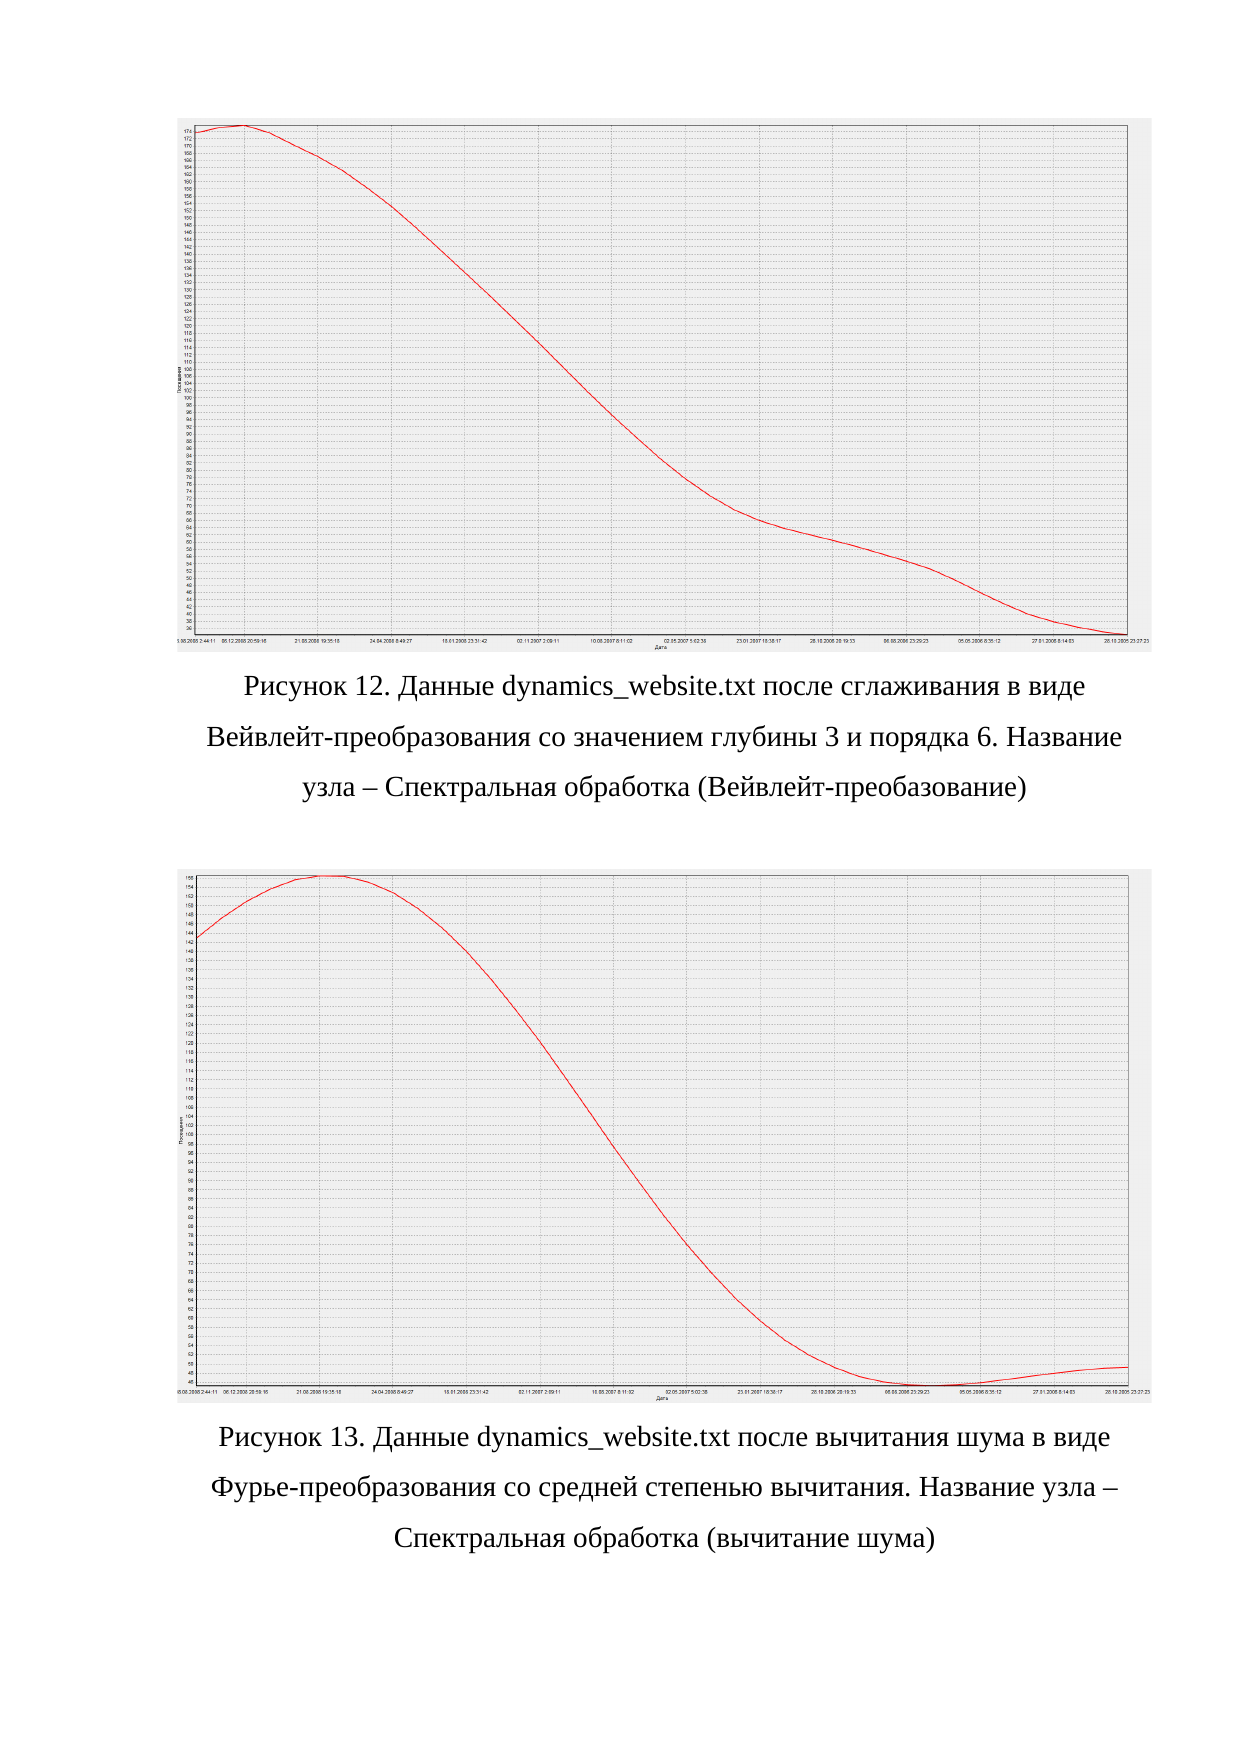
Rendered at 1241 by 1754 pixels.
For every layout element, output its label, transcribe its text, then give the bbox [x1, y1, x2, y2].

text Рисунок 12. Данные dynamics_website.txt после сглаживания в виде Вейвлейт-преобразования со значением глубины 3 и порядка 6. Название узла – Спектральная обработка (Вейвлейт-преобазование) [177, 668, 1152, 803]
picture [177, 869, 1152, 1403]
picture [177, 118, 1152, 652]
text Рисунок 13. Данные dynamics_website.txt после вычитания шума в виде Фурье-преобразования со средней степенью вычитания. Название узла – Спектральная обработка (вычитание шума) [177, 1419, 1152, 1553]
